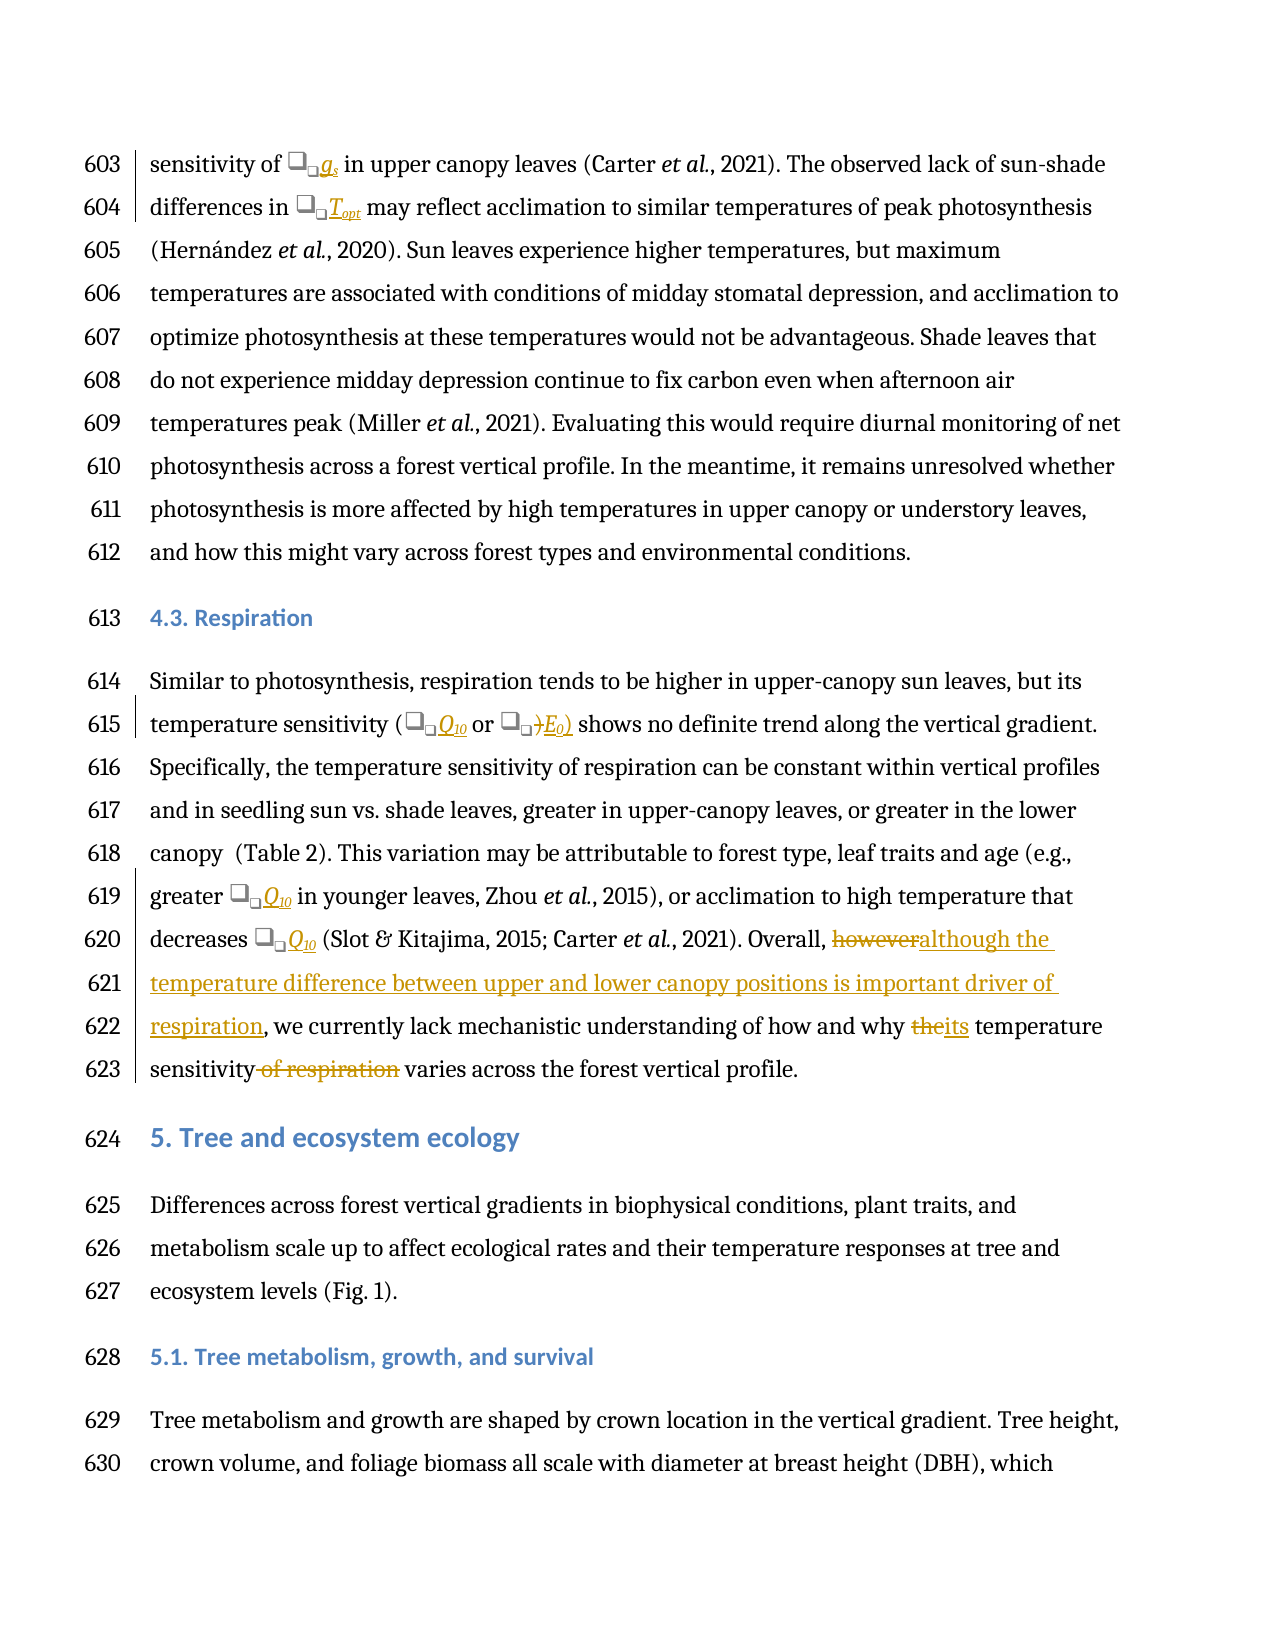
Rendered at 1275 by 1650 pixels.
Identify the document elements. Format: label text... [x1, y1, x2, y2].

subtitle 5.1. Tree metabolism, growth, and survival [150, 1341, 1125, 1372]
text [150, 1406, 1125, 1477]
text Differences across forest vertical gradients in biophysical conditions, plant traits, and metabolism scale up to affect ecological rates and their temperature responses at tree and ecosystem levels (Fig. 1). [150, 1191, 1125, 1306]
text Similar to photosynthesis, respiration tends to be higher in upper-canopy sun leaves, but its temperature sensitivity ( or shows no definite trend along the vertical gradient. Specifically, the temperature sensitivity of respiration can be constant within vertical profiles and in seedling sun vs. shade leaves, greater in upper-canopy leaves, or greater in the lower canopy (Table 2). This variation may be attributable to forest type, leaf traits and age (e.g., greater in younger leaves, Zhou et al., 2015), or acclimation to high temperature that decreases (Slot & Kitajima, 2015; Carter et al., 2021). Overall, , we currently lack mechanistic understanding of how and why temperature sensitivity varies across the forest vertical profile. [150, 667, 1125, 1083]
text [150, 150, 1125, 567]
subtitle 4.3. Respiration [150, 602, 1125, 633]
subtitle 5. Tree and ecosystem ecology [150, 1119, 1125, 1154]
